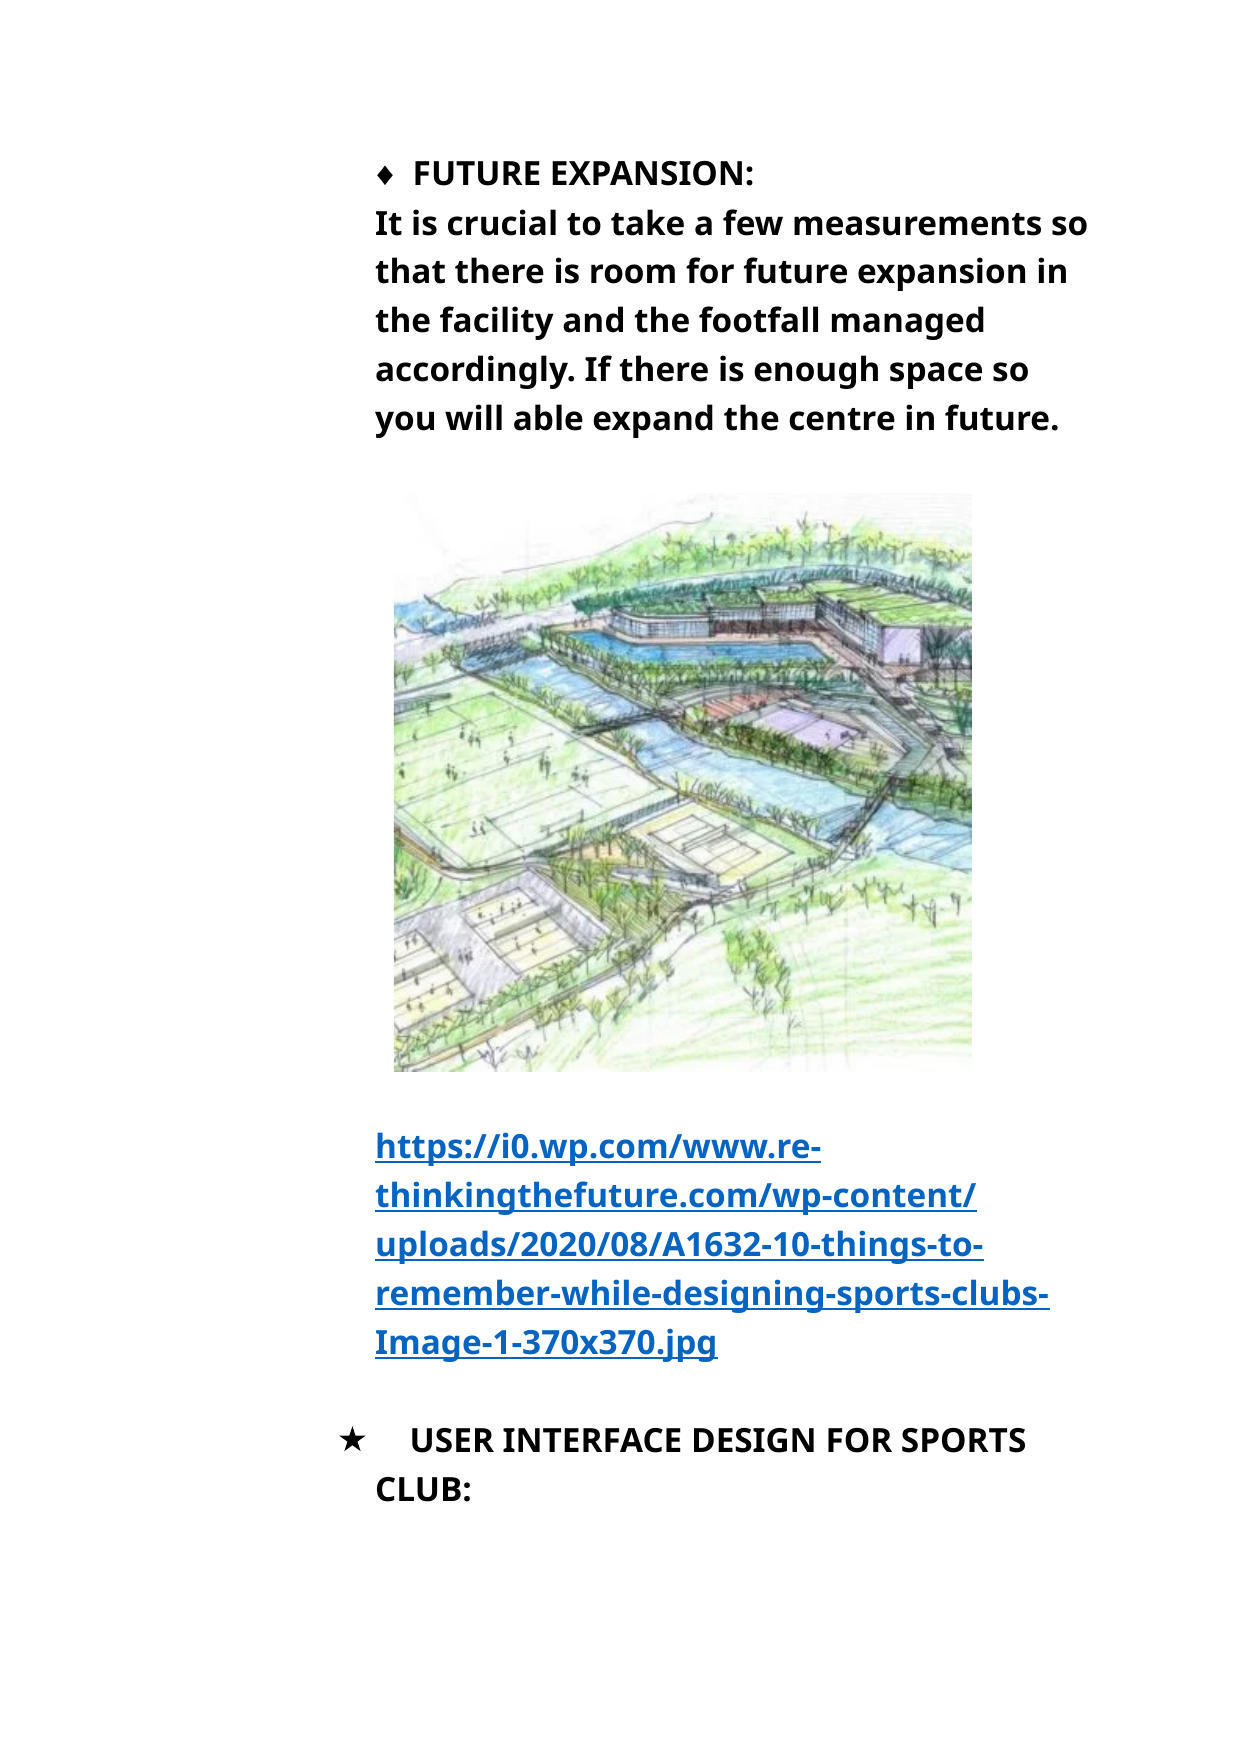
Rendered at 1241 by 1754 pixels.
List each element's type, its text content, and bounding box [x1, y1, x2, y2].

list FUTURE EXPANSION: [375, 150, 1090, 196]
list USER INTERFACE DESIGN FOR SPORTS CLUB: [337, 1416, 1090, 1511]
list https://i0.wp.com/www.re-thinkingthefuture.com/wp-content/uploads/2020/08/A1632-10-things-to-remember-while-designing-sports-clubs-Image-1-370x370.jpg [375, 1123, 1090, 1364]
list It is crucial to take a few measurements so that there is room for future expansion in the facility and the footfall managed accordingly. If there is enough space so you will able expand the centre in future. [375, 199, 1090, 441]
